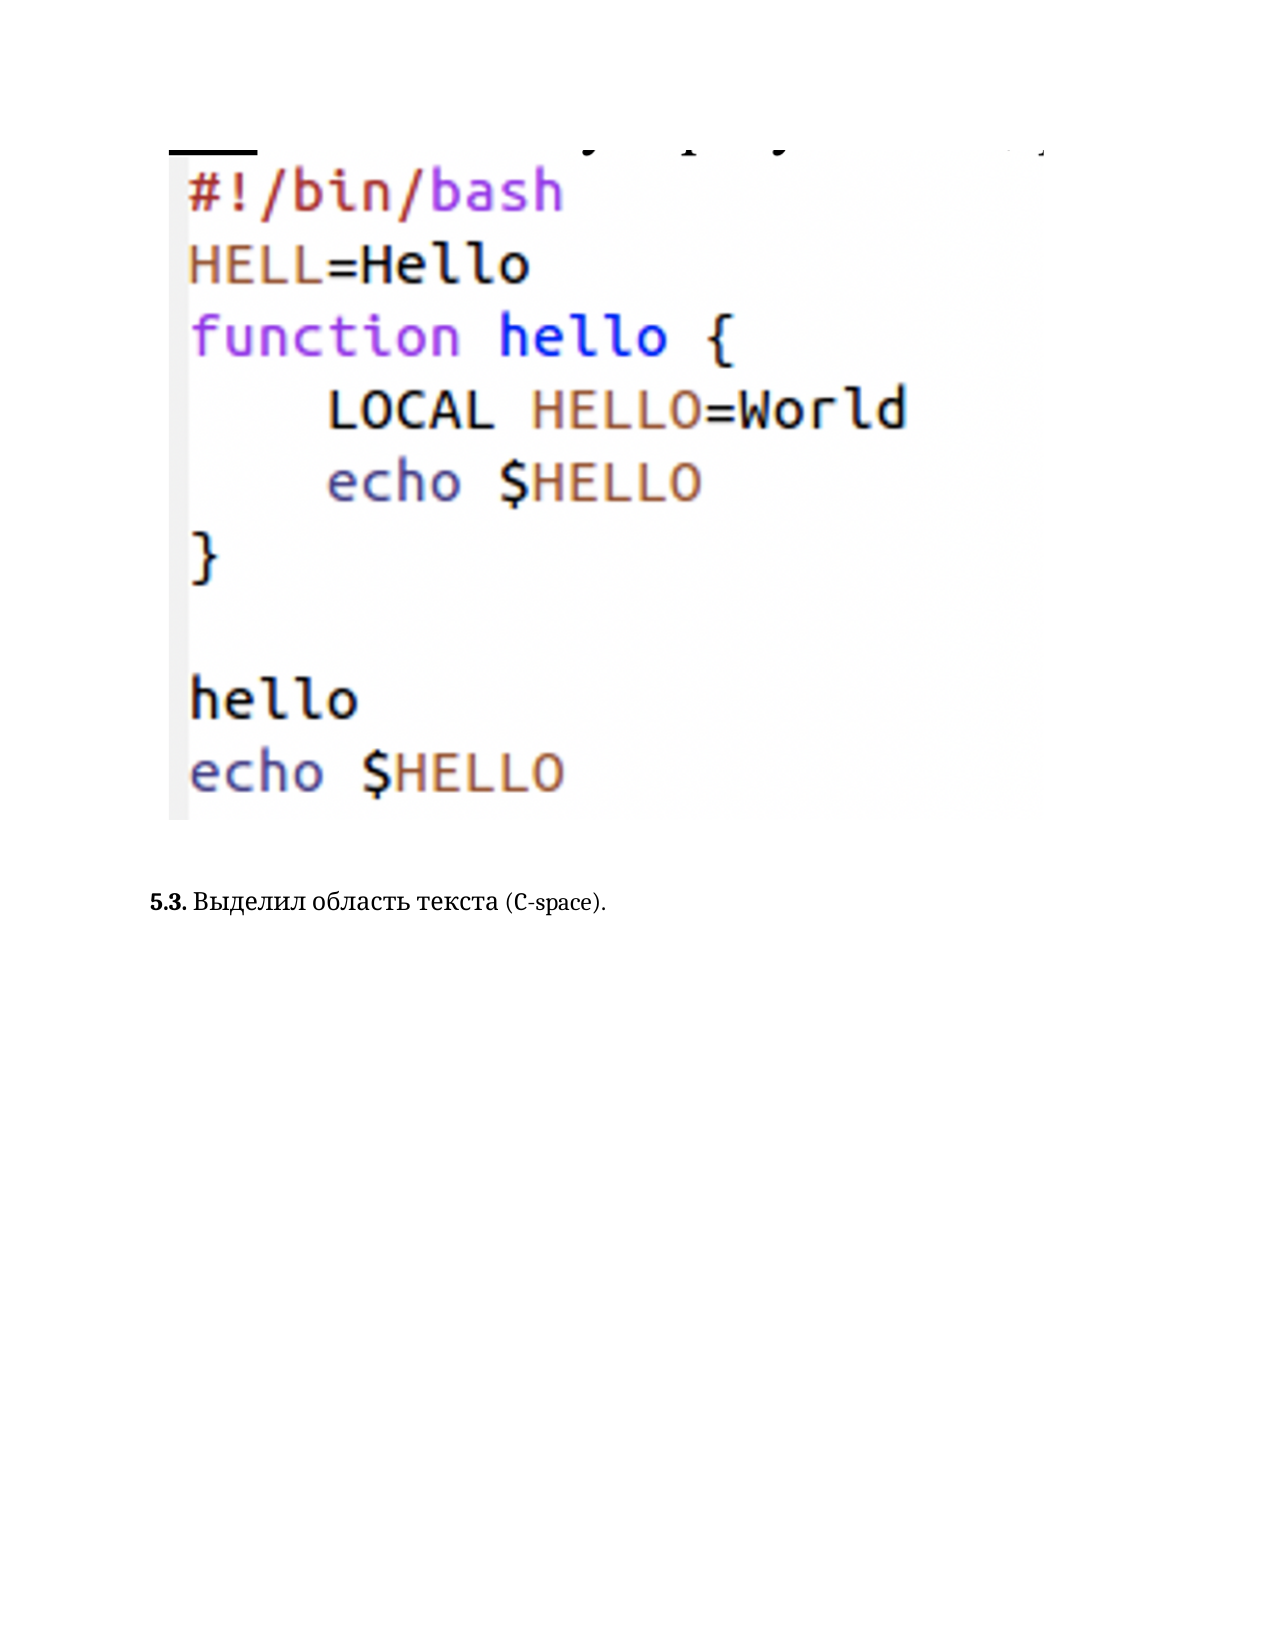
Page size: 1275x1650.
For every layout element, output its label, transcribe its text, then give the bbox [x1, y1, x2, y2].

picture [168, 150, 1044, 820]
text 5.3. Выделил область текста (C-space). [150, 887, 1125, 916]
